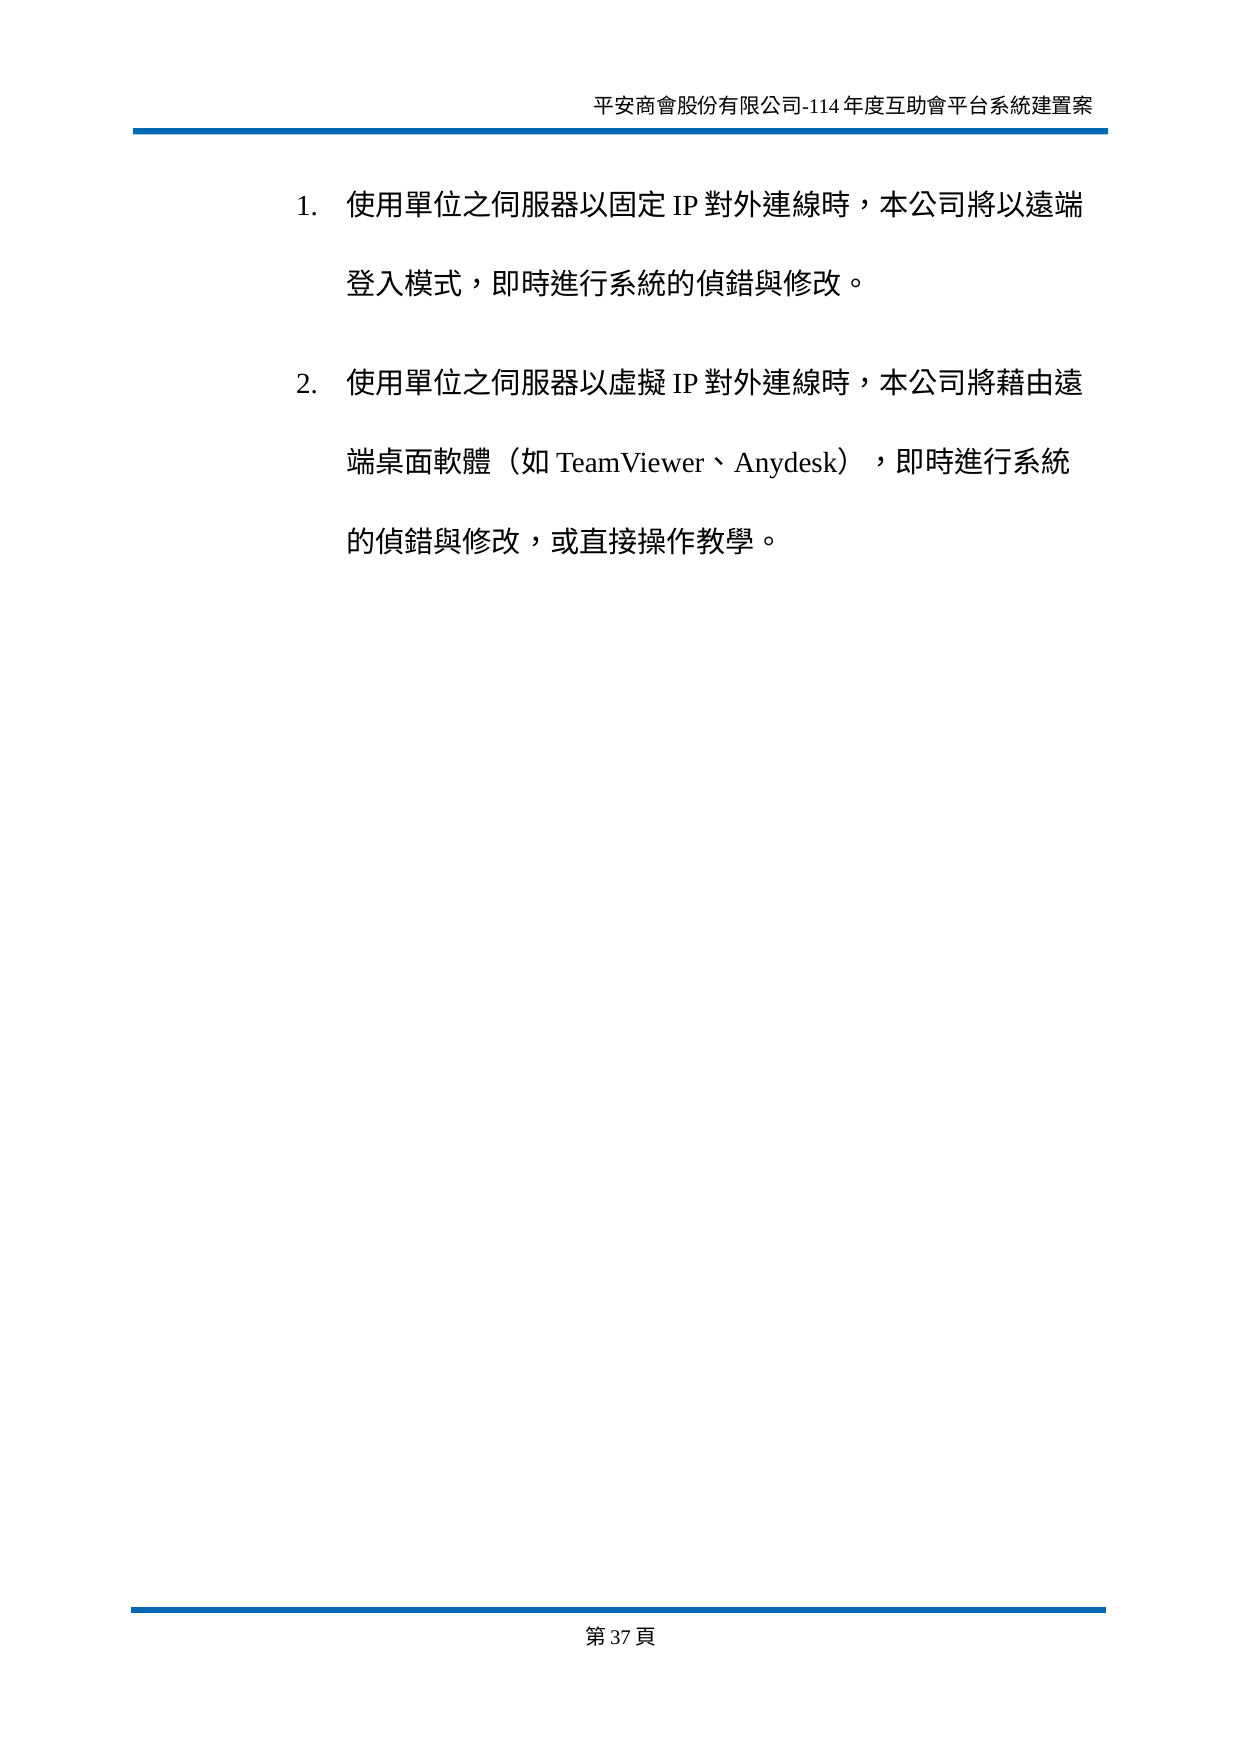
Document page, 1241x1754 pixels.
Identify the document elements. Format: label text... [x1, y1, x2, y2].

list 使用單位之伺服器以固定IP對外連線時，本公司將以遠端登入模式，即時進行系統的偵錯與修改。 [296, 163, 1090, 321]
text 使用單位之伺服器以虛擬IP對外連線時，本公司將藉由遠端桌面軟體（如TeamViewer、Anydesk），即時進行系統的偵錯與修改，或直接操作教學。 [296, 341, 1090, 579]
